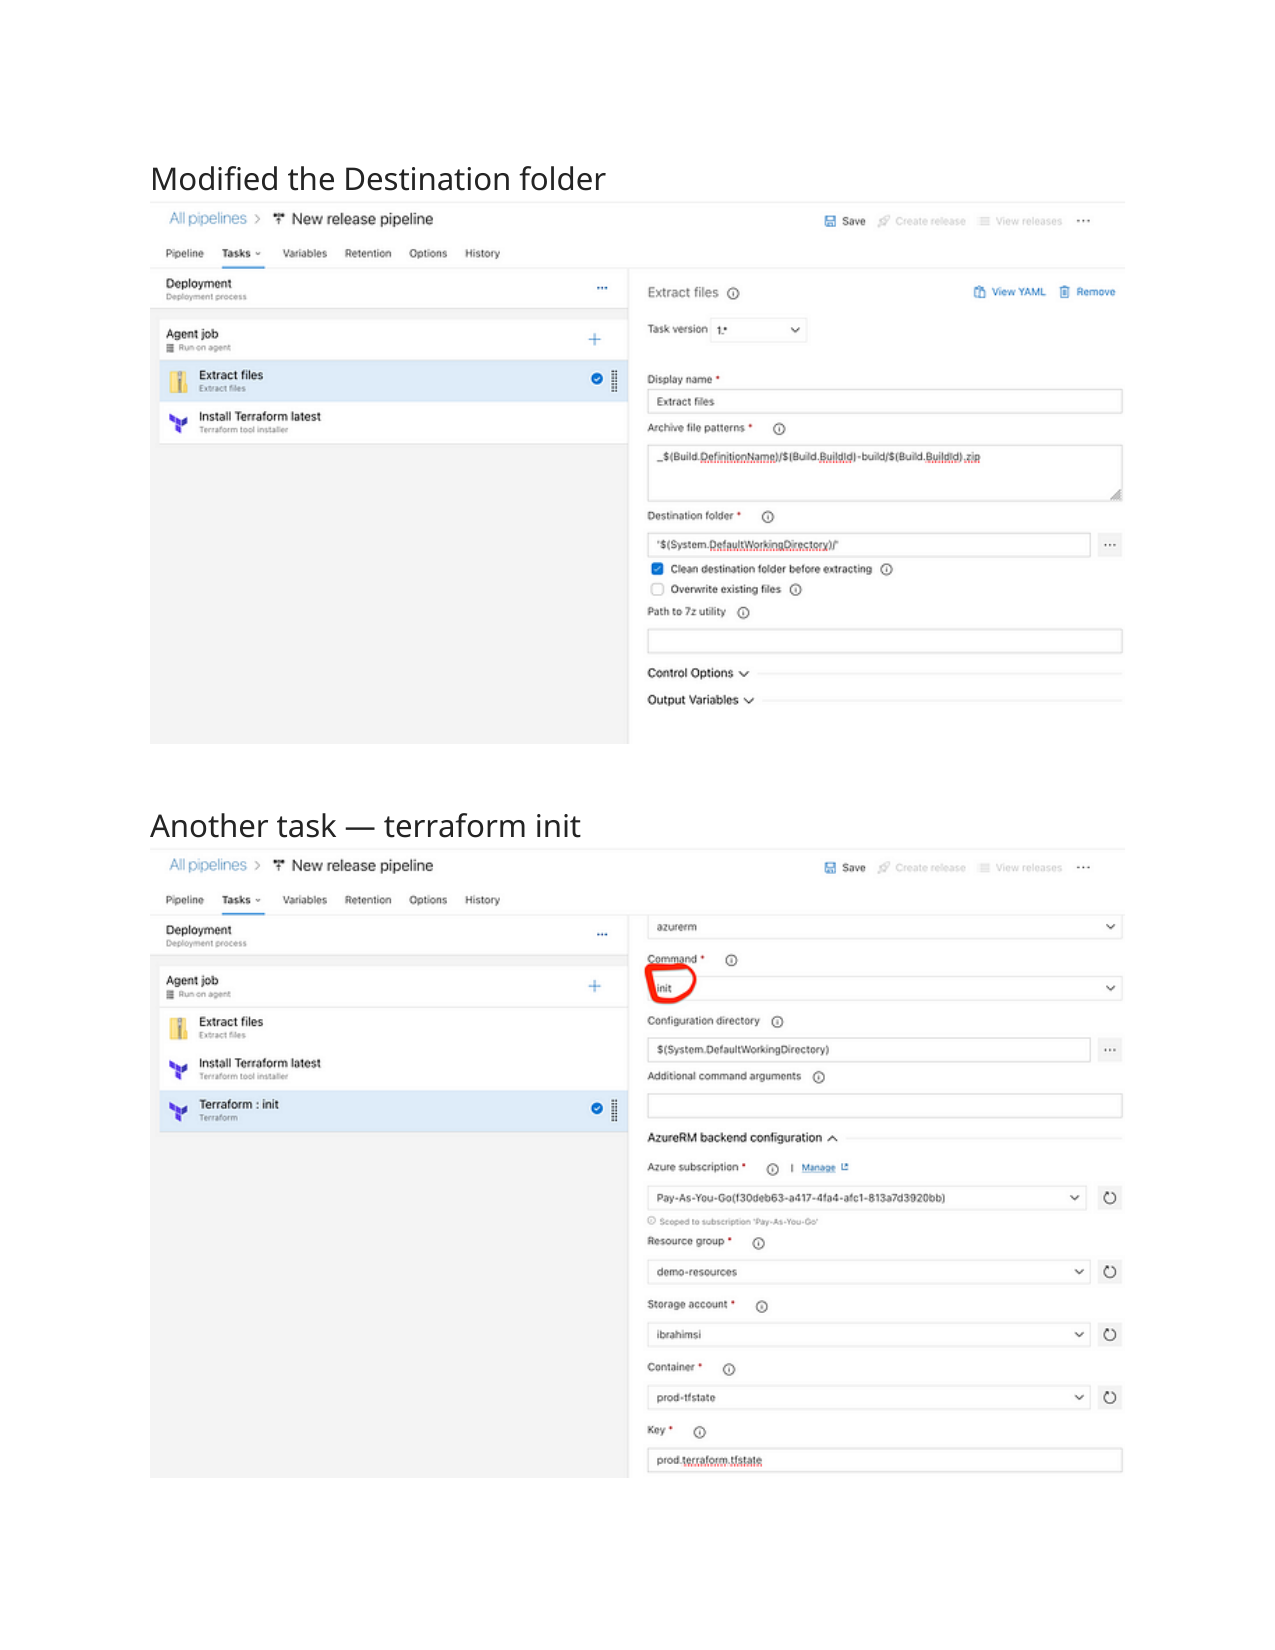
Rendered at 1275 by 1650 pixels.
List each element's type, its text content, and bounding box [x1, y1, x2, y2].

text Another task — terraform init [150, 797, 1125, 846]
picture [150, 200, 1125, 744]
picture [150, 846, 1125, 1478]
text Modified the Destination folder [150, 150, 1125, 200]
